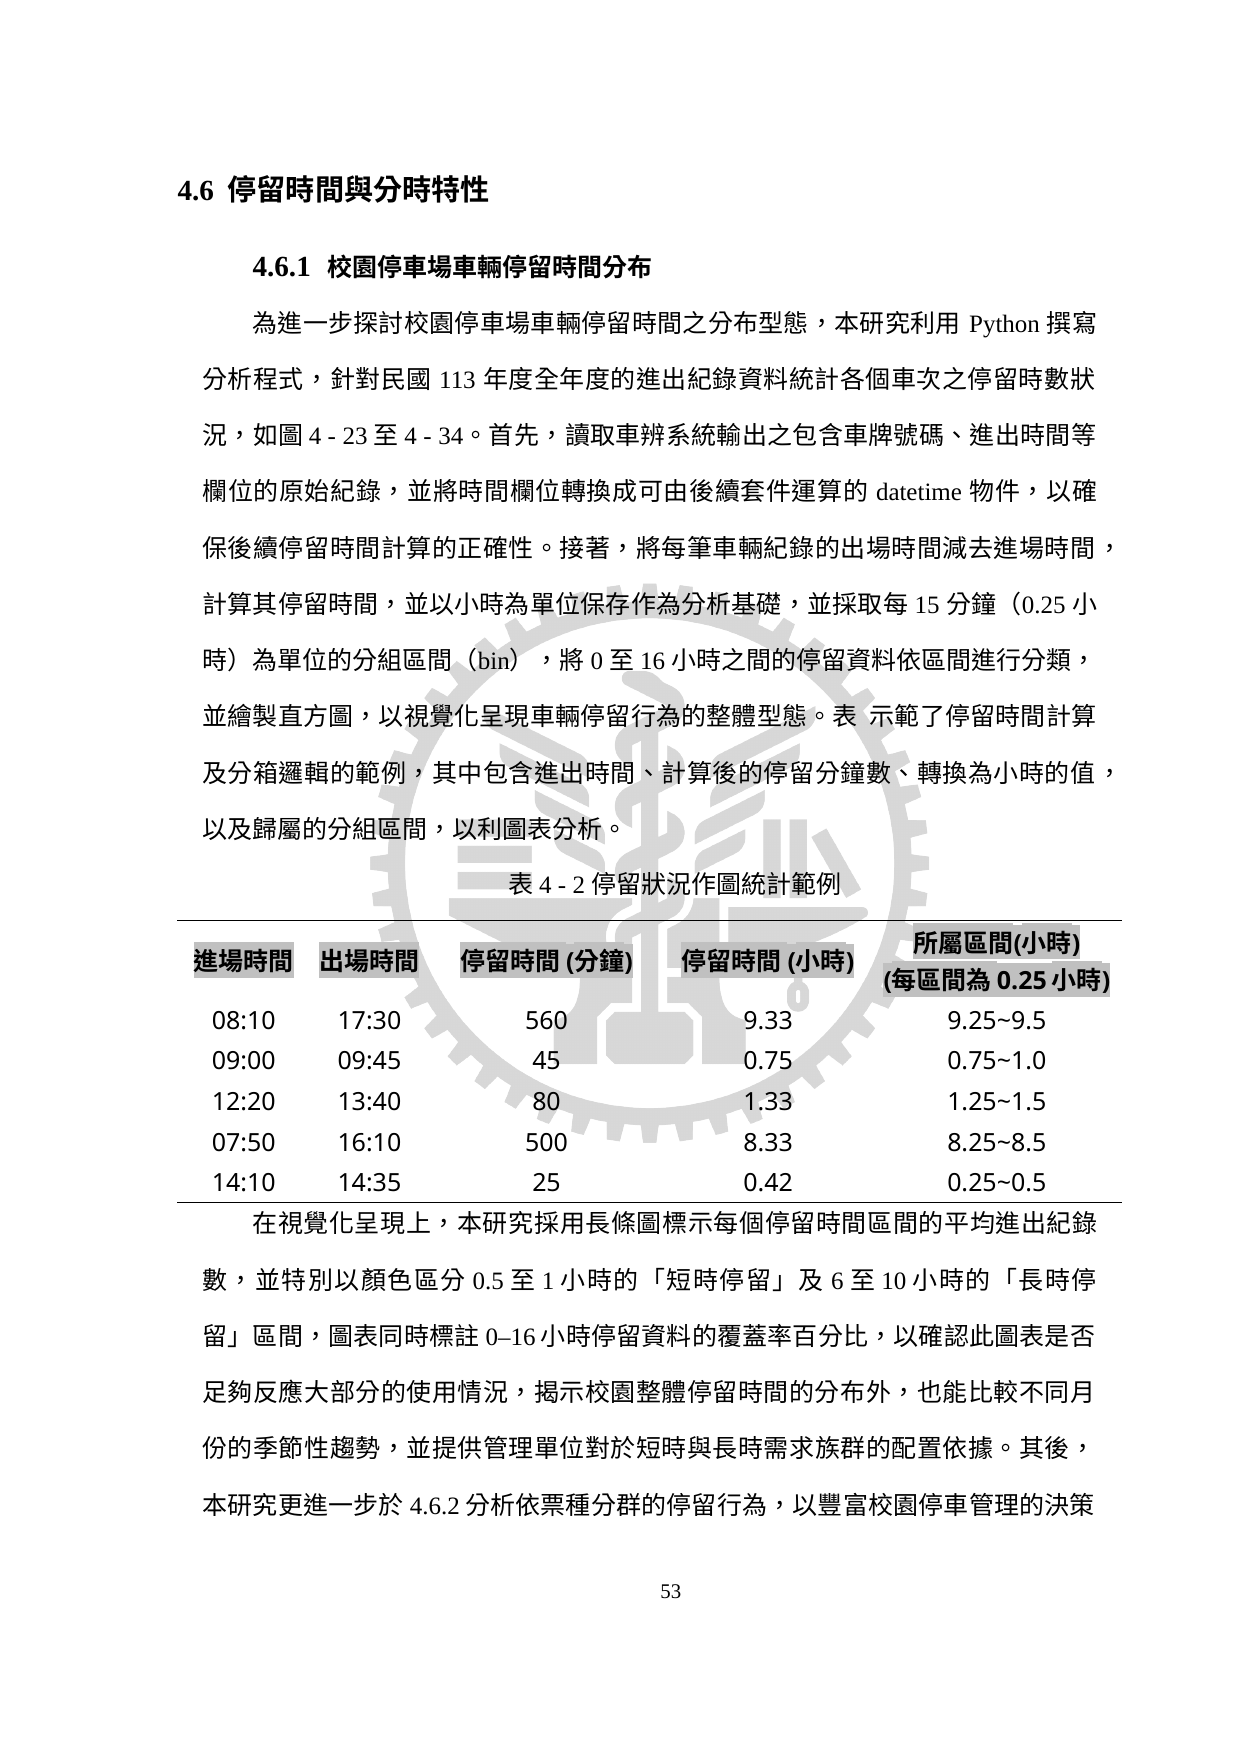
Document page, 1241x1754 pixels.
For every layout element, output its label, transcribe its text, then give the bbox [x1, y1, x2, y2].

table_header 進場時間 [177, 921, 310, 999]
table_cell 14:10 [177, 1162, 310, 1202]
table_cell 0.25~0.5 [871, 1162, 1122, 1202]
table_cell 09:00 [177, 1040, 310, 1080]
table_cell 08:10 [177, 999, 310, 1040]
table_cell 0.75 [664, 1040, 871, 1080]
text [202, 1203, 1097, 1522]
subtitle 校園停車場車輛停留時間分布 [202, 247, 1097, 284]
table_cell 500 [428, 1121, 664, 1162]
table_cell 80 [428, 1080, 664, 1121]
table_header 停留時間 (小時) [664, 921, 871, 999]
table_header 出場時間 [310, 921, 428, 999]
table_cell 12:20 [177, 1080, 310, 1121]
table_cell 09:45 [310, 1040, 428, 1080]
table_cell 9.33 [664, 999, 871, 1040]
table_cell 16:10 [310, 1121, 428, 1162]
table_header 停留時間 (分鐘) [428, 921, 664, 999]
table_cell 25 [428, 1162, 664, 1202]
table_cell 17:30 [310, 999, 428, 1040]
subtitle 停留時間與分時特性 [177, 151, 1097, 226]
table_cell 45 [428, 1040, 664, 1080]
table_cell 0.75~1.0 [871, 1040, 1122, 1080]
table_header 所屬區間(小時) (每區間為0.25小時) [871, 921, 1122, 999]
table_cell 14:35 [310, 1162, 428, 1202]
table_cell 1.33 [664, 1080, 871, 1121]
table_cell 8.33 [664, 1121, 871, 1162]
table_cell 560 [428, 999, 664, 1040]
text 表 4 - 2 停留狀況作圖統計範例 [202, 864, 1097, 902]
table_cell 1.25~1.5 [871, 1080, 1122, 1121]
table_cell 07:50 [177, 1121, 310, 1162]
text 為進一步探討校園停車場車輛停留時間之分布型態，本研究利用 Python 撰寫分析程式，針對民國 113 年度全年度的進出紀錄資料統計各個車次之停留時數狀況，如圖4 - 23至 4 - 34。首先，讀取車辨系統輸出之包含車牌號碼、進出時間等欄位的原始紀錄，並將時間欄位轉換成可由後續套件運算的 datetime 物件，以確保後續停留時間計算的正確性。接著，將每筆車輛紀錄的出場時間減去進場時間，計算其停留時間，並以小時為單位保存作為分析基礎，並採取每 15 分鐘（0.25 小時）為單位的分組區間（bin），將 0 至 16 小時之間的停留資料依區間進行分類，並繪製直方圖，以視覺化呈現車輛停留行為的整體型態。表 示範了停留時間計算及分箱邏輯的範例，其中包含進出時間、計算後的停留分鐘數、轉換為小時的值，以及歸屬的分組區間，以利圖表分析。 [202, 302, 1097, 846]
table_cell 0.42 [664, 1162, 871, 1202]
table_cell 8.25~8.5 [871, 1121, 1122, 1162]
table_cell 9.25~9.5 [871, 999, 1122, 1040]
table_cell 13:40 [310, 1080, 428, 1121]
